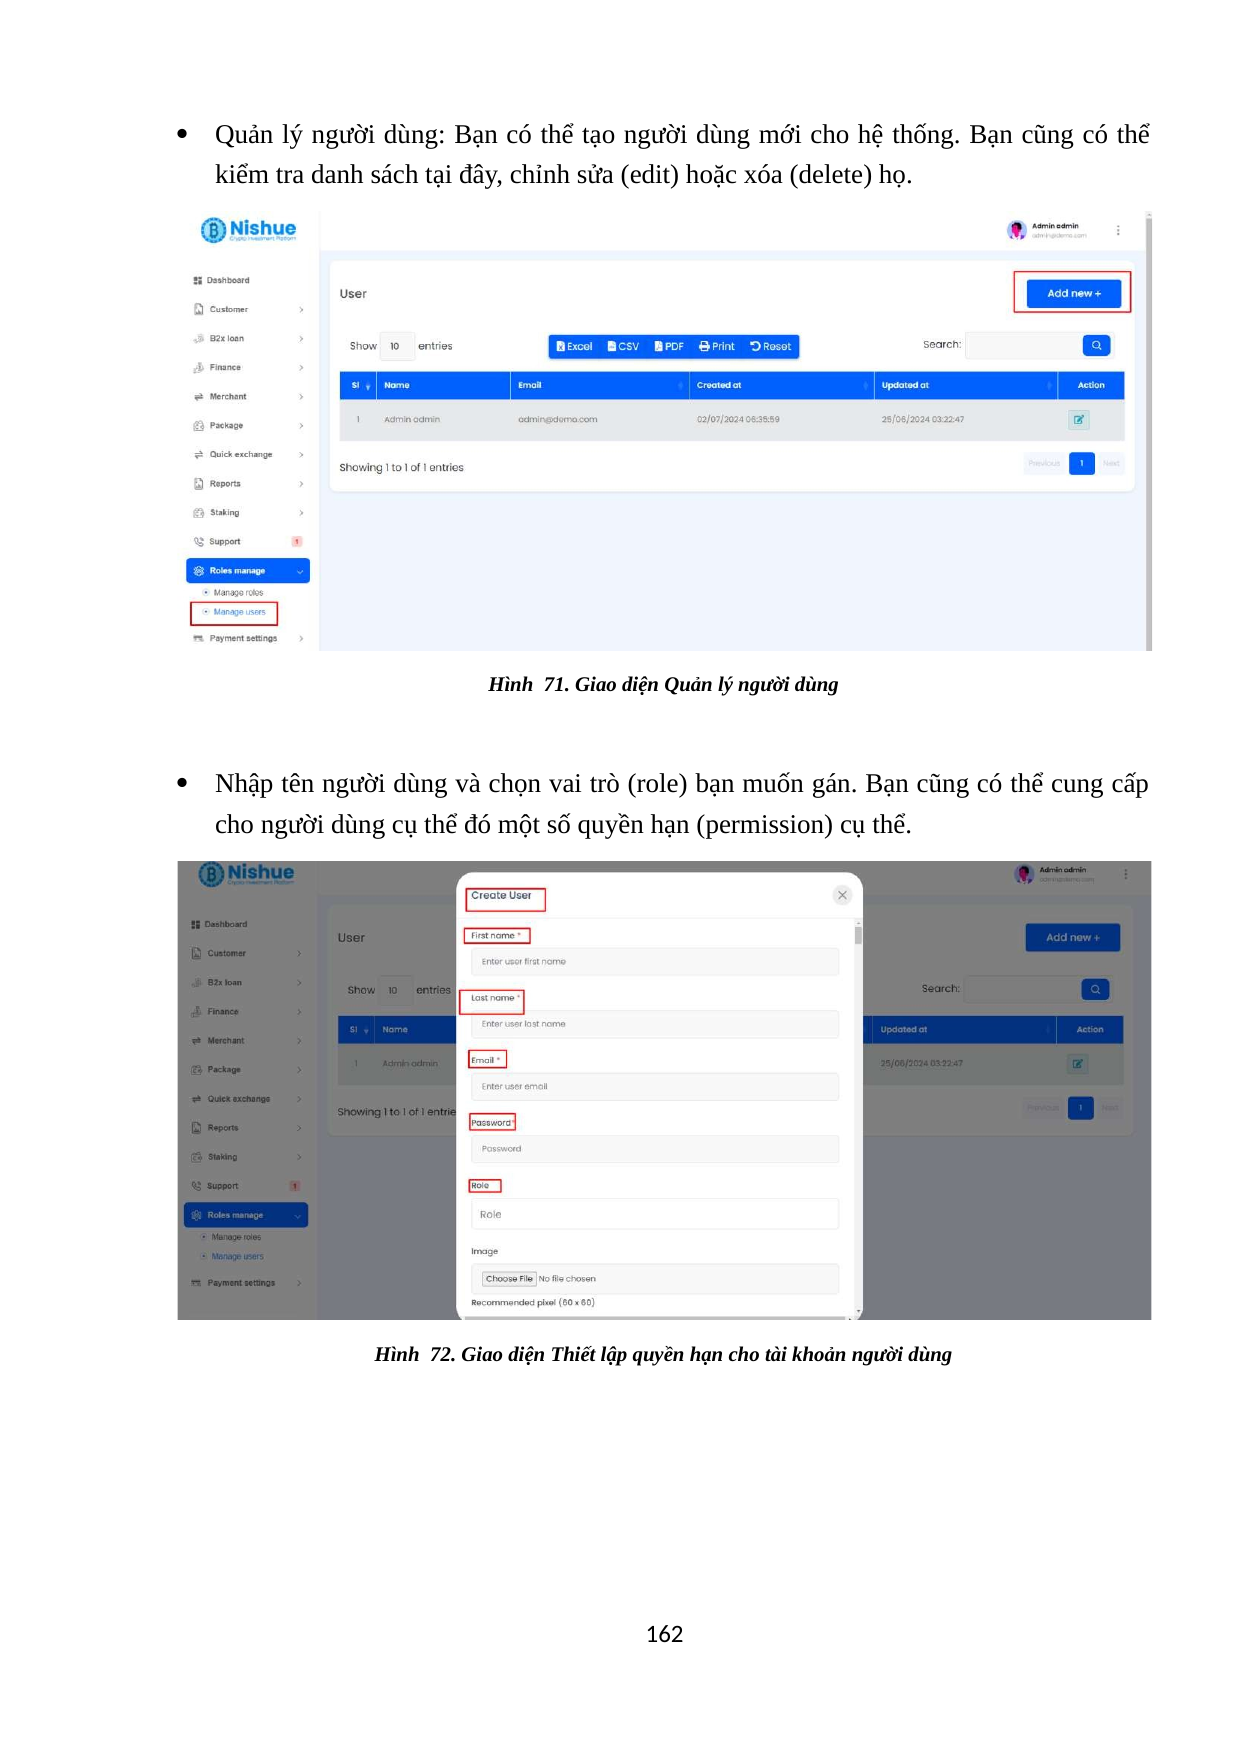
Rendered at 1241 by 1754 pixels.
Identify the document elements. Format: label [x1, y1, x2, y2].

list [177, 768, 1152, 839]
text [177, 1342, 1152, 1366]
picture [177, 211, 1153, 651]
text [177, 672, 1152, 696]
picture [177, 861, 1152, 1320]
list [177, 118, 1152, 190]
